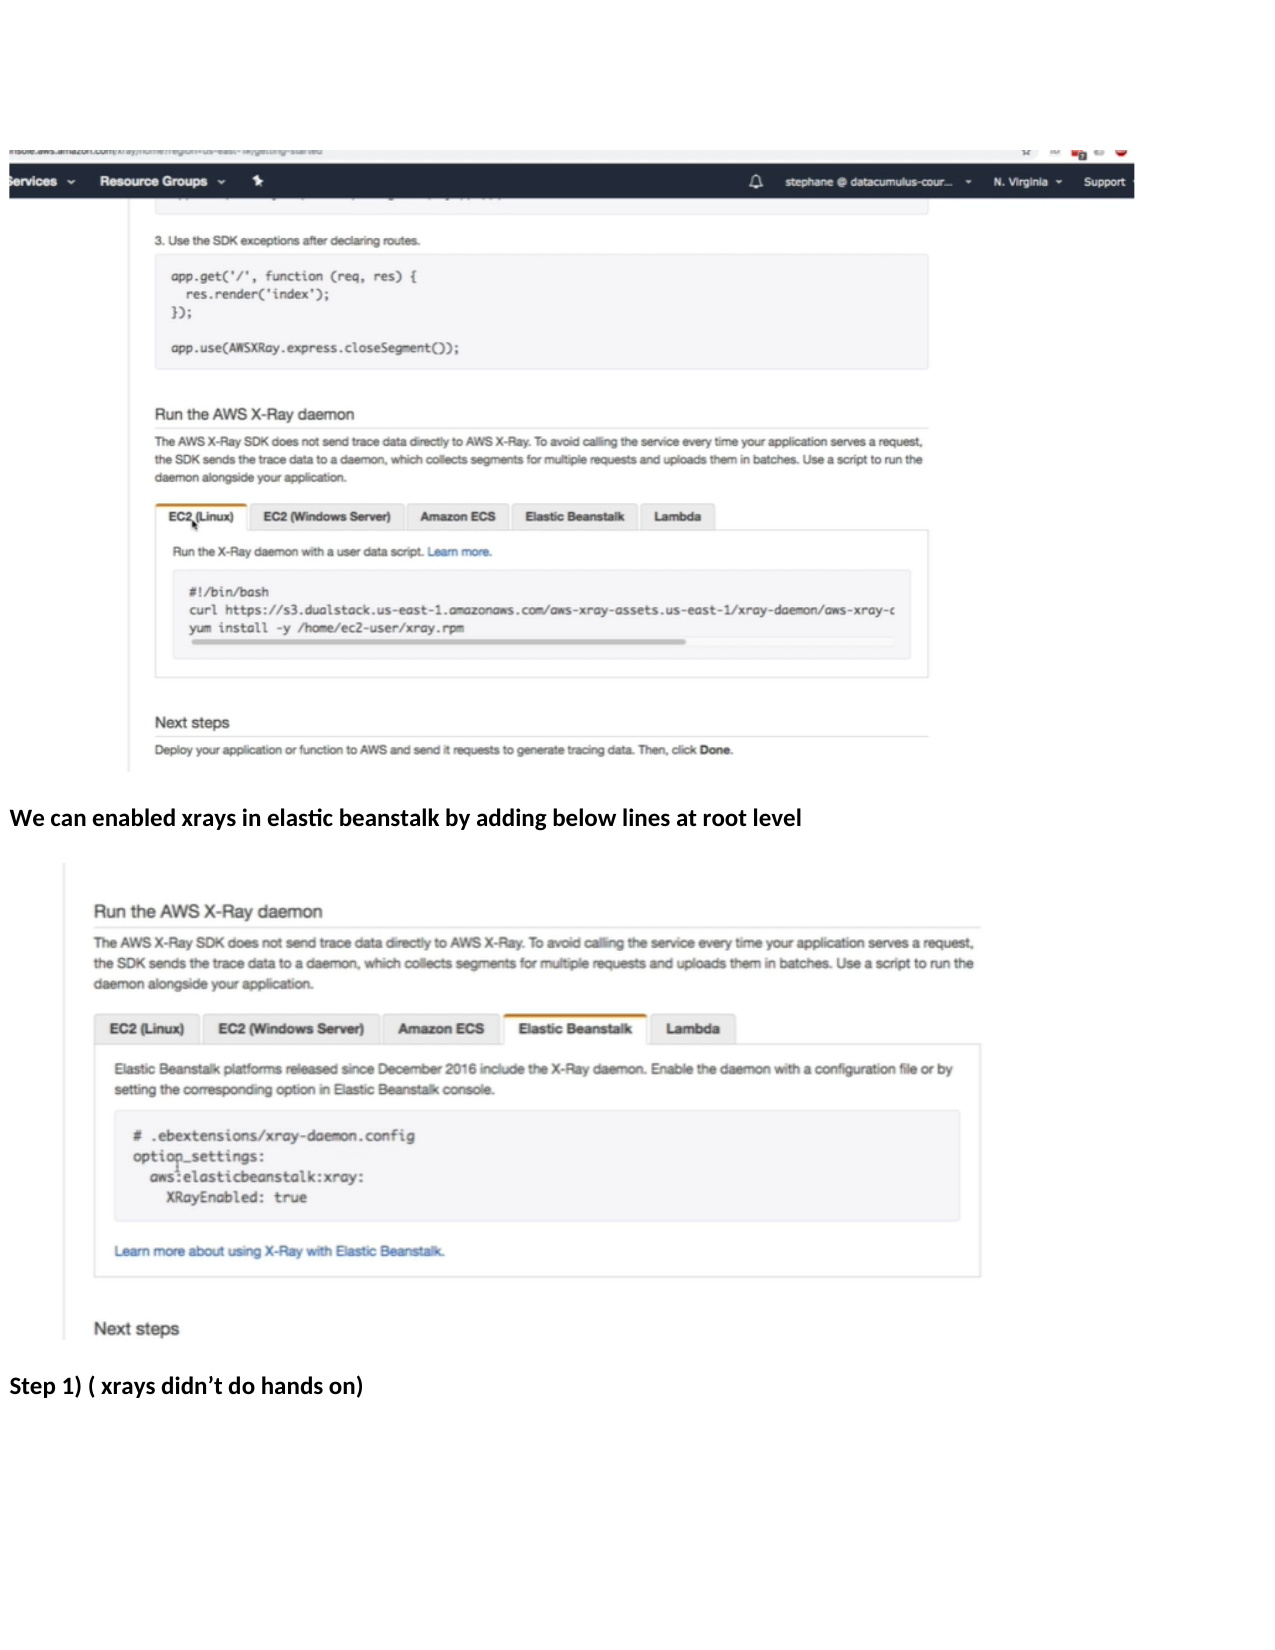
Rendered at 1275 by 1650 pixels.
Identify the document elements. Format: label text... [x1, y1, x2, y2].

picture [9, 150, 1135, 772]
text We can enabled xrays in elastic beanstalk by adding below lines at root level [9, 802, 1125, 833]
text Step 1) ( xrays didn’t do hands on) [9, 1370, 1125, 1401]
picture [9, 863, 1135, 1340]
